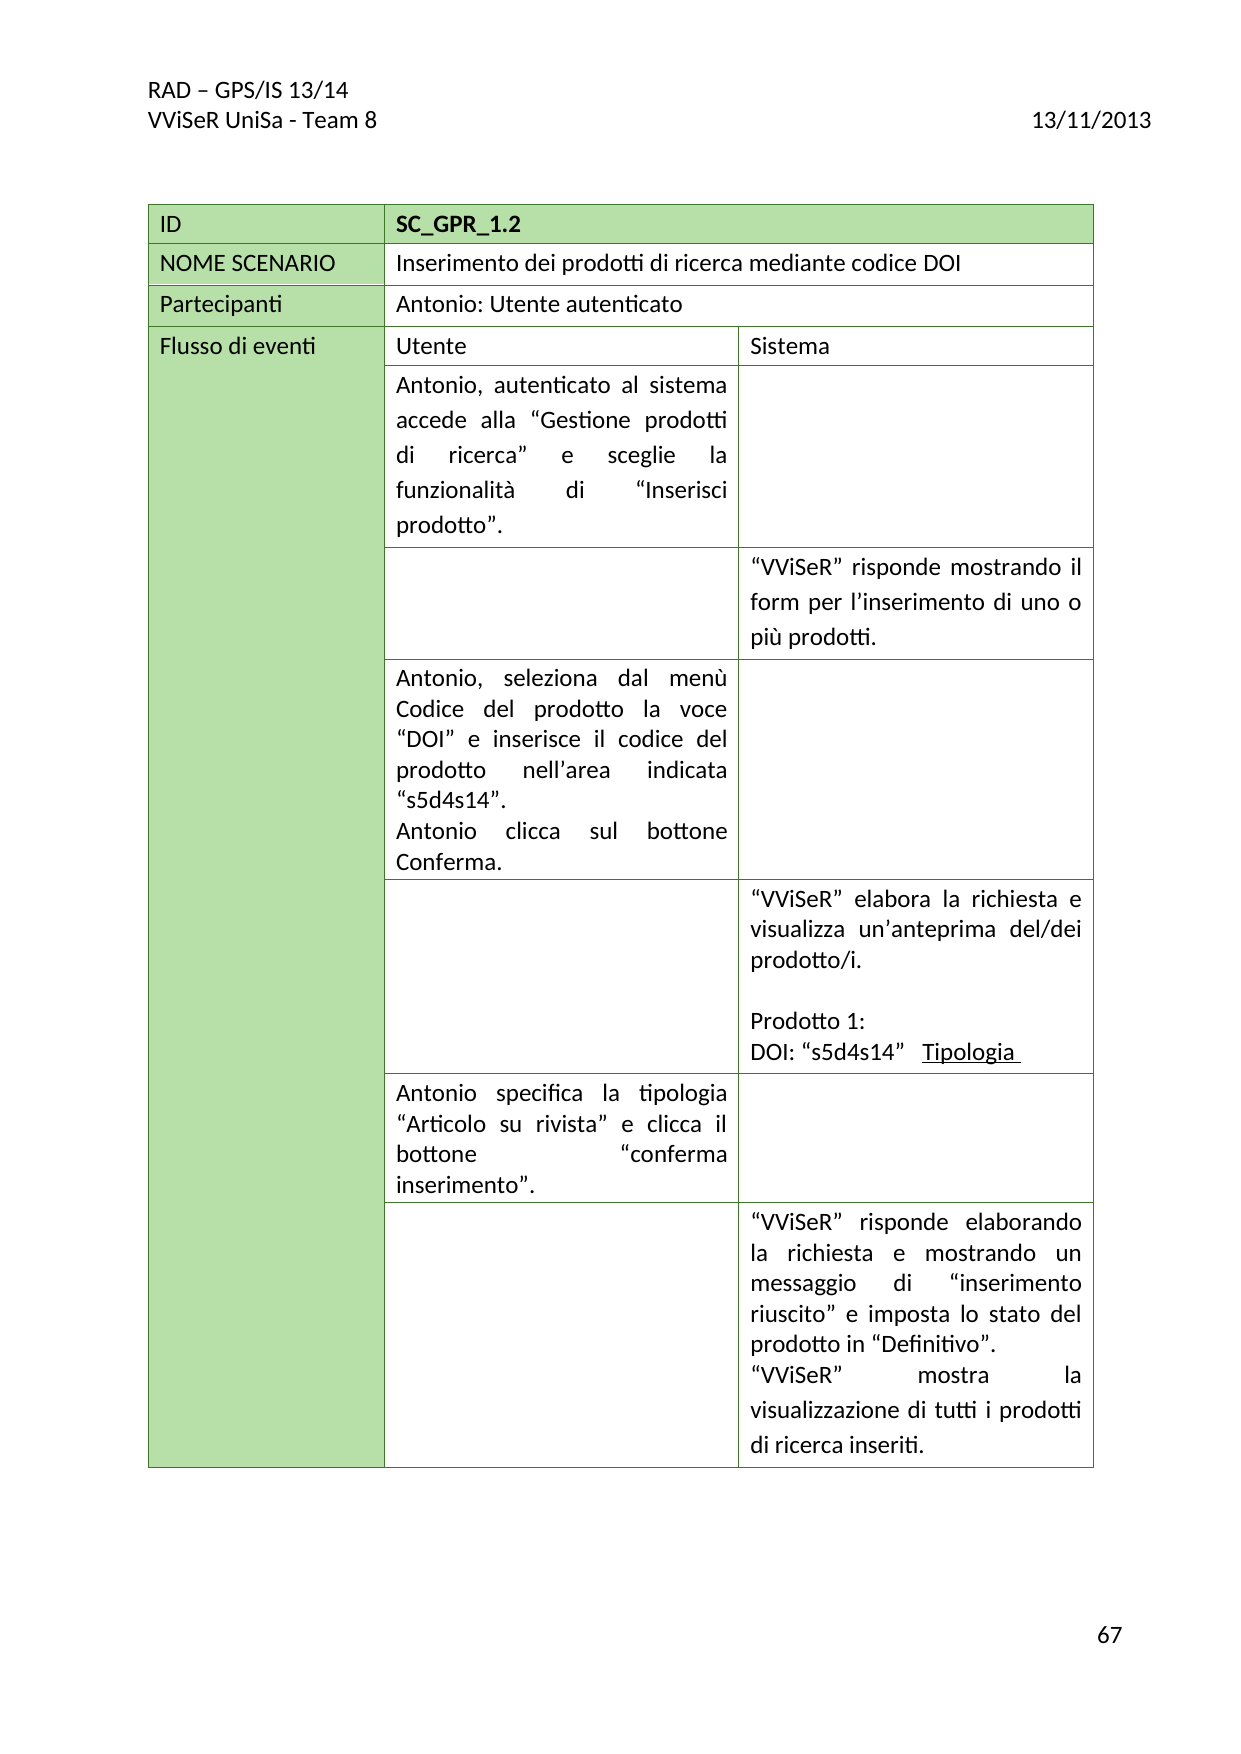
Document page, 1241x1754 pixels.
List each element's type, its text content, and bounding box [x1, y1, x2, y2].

table_cell “VViSeR” risponde elaborando la richiesta e mostrando un messaggio di “inserimento riuscito” e imposta lo stato del prodotto in “Definitivo”. “VViSeR” mostra la visualizzazione di tutti i prodotti di ricerca inseriti. [739, 1203, 1093, 1467]
table_cell Antonio, seleziona dal menù Codice del prodotto la voce “DOI” e inserisce il codice del prodotto nell’area indicata “s5d4s14”. Antonio clicca sul bottone Conferma. [385, 660, 738, 879]
table_cell Antonio, autenticato al sistema accede alla “Gestione prodotti di ricerca” e sceglie la funzionalità di “Inserisci prodotto”. [385, 366, 738, 547]
table_header ID [149, 205, 384, 243]
table_cell Antonio: Utente autenticato [385, 286, 1093, 326]
table_cell [739, 660, 1093, 879]
table_cell [385, 1203, 738, 1467]
table_cell [385, 548, 738, 658]
table_cell NOME SCENARIO [149, 244, 384, 284]
table_cell Flusso di eventi [149, 327, 384, 1467]
table_cell Utente [385, 327, 738, 365]
table_cell “VViSeR” elabora la richiesta e visualizza un’anteprima del/dei prodotto/i. Prodotto 1: DOI: “s5d4s14” Tipologia [739, 880, 1093, 1073]
table_cell [739, 1074, 1093, 1202]
table_cell “VViSeR” risponde mostrando il form per l’inserimento di uno o più prodotti. [739, 548, 1093, 658]
table_cell Sistema [739, 327, 1093, 365]
table_cell [739, 366, 1093, 547]
table_cell Partecipanti [149, 286, 384, 326]
table_cell [385, 880, 738, 1073]
table_header SC_GPR_1.2 [385, 205, 1093, 243]
table_cell Inserimento dei prodotti di ricerca mediante codice DOI [385, 244, 1093, 284]
table_cell Antonio specifica la tipologia “Articolo su rivista” e clicca il bottone “conferma inserimento”. [385, 1074, 738, 1202]
